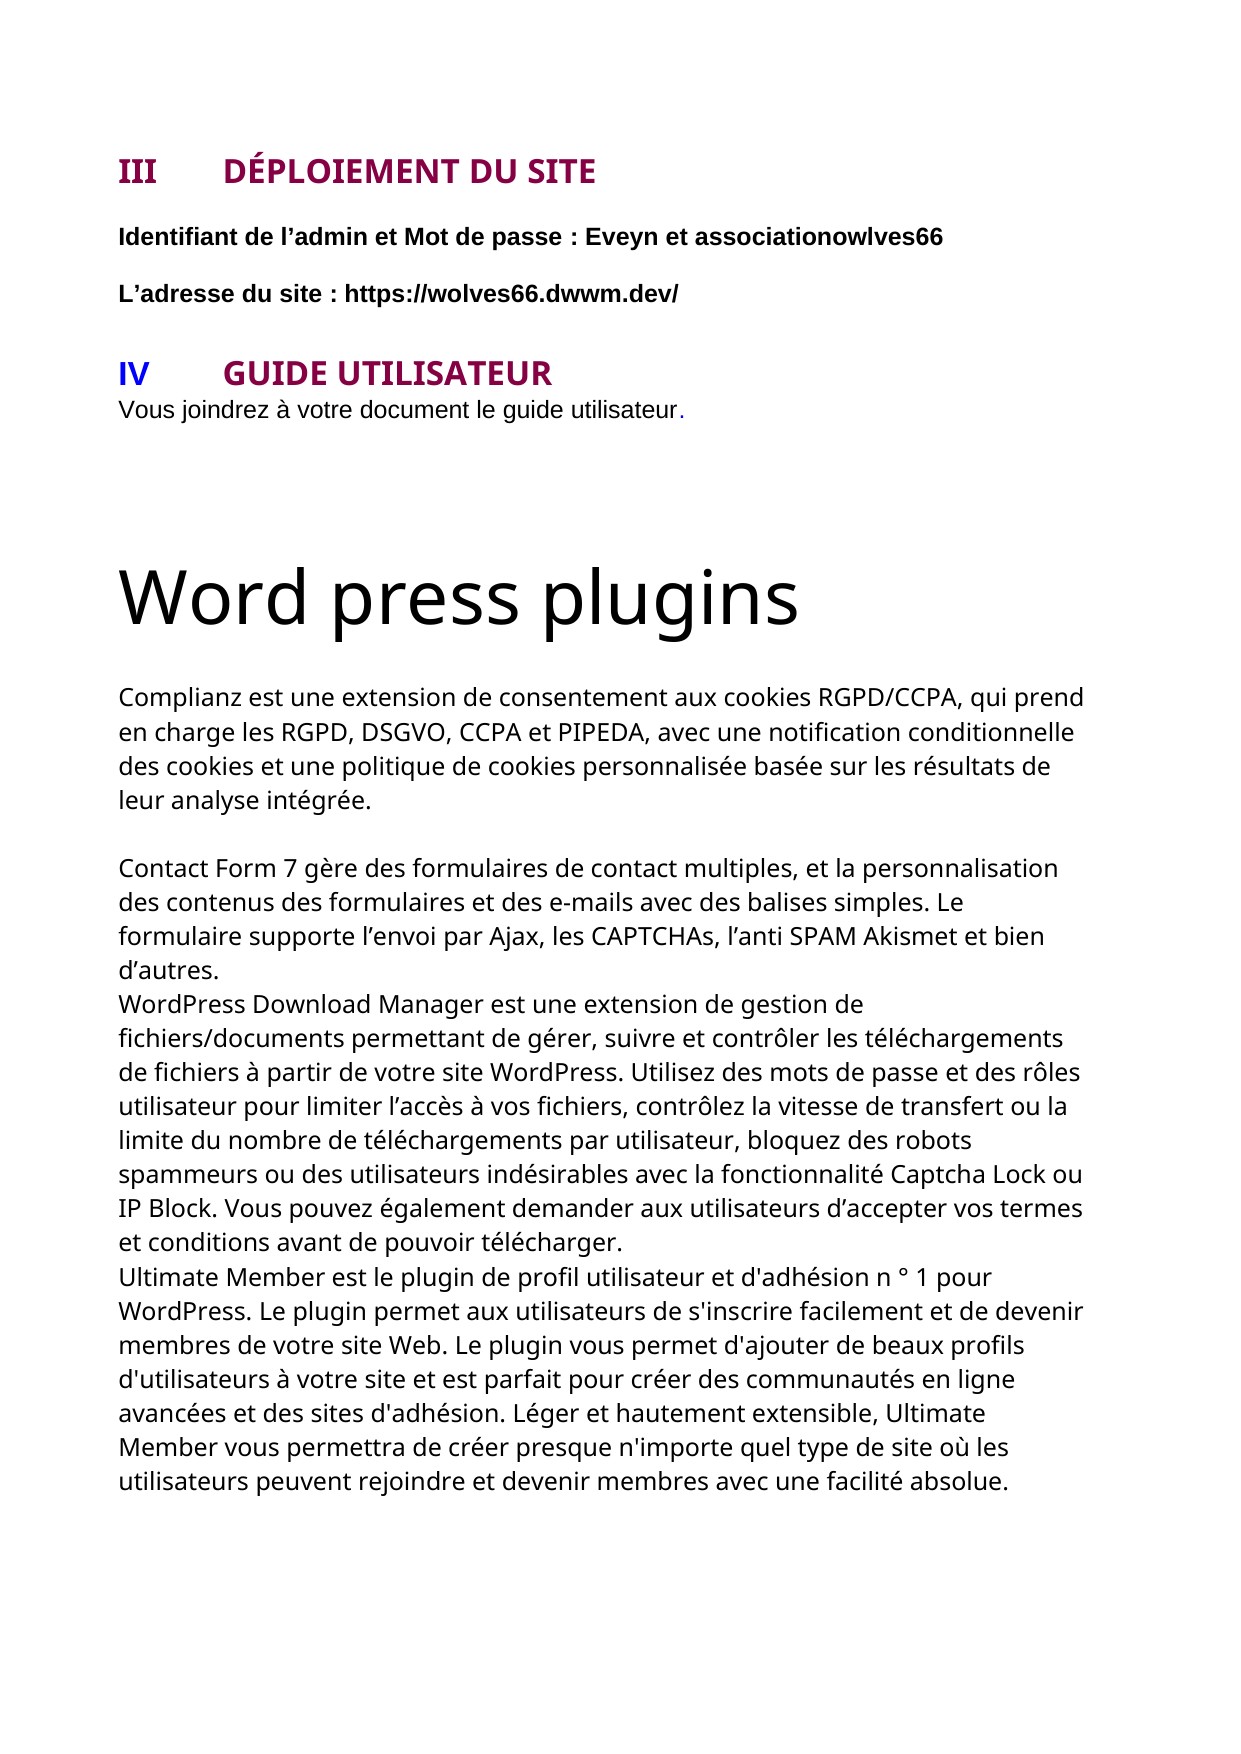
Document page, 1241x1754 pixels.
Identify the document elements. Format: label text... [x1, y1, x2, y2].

text L’adresse du site : https://wolves66.dwwm.dev/ [118, 279, 1092, 308]
text Identifiant de l’admin et Mot de passe : Eveyn et associationowlves66 [118, 222, 1092, 251]
text Ultimate Member est le plugin de profil utilisateur et d'adhésion n ° 1 pour WordPress. Le plugin permet aux utilisateurs de s'inscrire facilement et de devenir membres de votre site Web. Le plugin vous permet d'ajouter de beaux profils d'utilisateurs à votre site et est parfait pour créer des communautés en ligne avancées et des sites d'adhésion. Léger et hautement extensible, Ultimate Member vous permettra de créer presque n'importe quel type de site où les utilisateurs peuvent rejoindre et devenir membres avec une facilité absolue. [118, 1259, 1092, 1498]
text Complianz est une extension de consentement aux cookies RGPD/CCPA, qui prend en charge les RGPD, DSGVO, CCPA et PIPEDA, avec une notification conditionnelle des cookies et une politique de cookies personnalisée basée sur les résultats de leur analyse intégrée. [118, 680, 1092, 816]
text Word press plugins [118, 544, 1092, 646]
text Contact Form 7 gère des formulaires de contact multiples, et la personnalisation des contenus des formulaires et des e-mails avec des balises simples. Le formulaire supporte l’envoi par Ajax, les CAPTCHAs, l’anti SPAM Akismet et bien d’autres. [118, 850, 1092, 987]
text Vous joindrez à votre document le guide utilisateur. [118, 395, 1092, 423]
text WordPress Download Manager est une extension de gestion de fichiers/documents permettant de gérer, suivre et contrôler les téléchargements de fichiers à partir de votre site WordPress. Utilisez des mots de passe et des rôles utilisateur pour limiter l’accès à vos fichiers, contrôlez la vitesse de transfert ou la limite du nombre de téléchargements par utilisateur, bloquez des robots spammeurs ou des utilisateurs indésirables avec la fonctionnalité Captcha Lock ou IP Block. Vous pouvez également demander aux utilisateurs d’accepter vos termes et conditions avant de pouvoir télécharger. [118, 987, 1092, 1259]
subtitle Déploiement du site [118, 148, 1092, 193]
subtitle Guide utilisateur [118, 349, 1092, 395]
